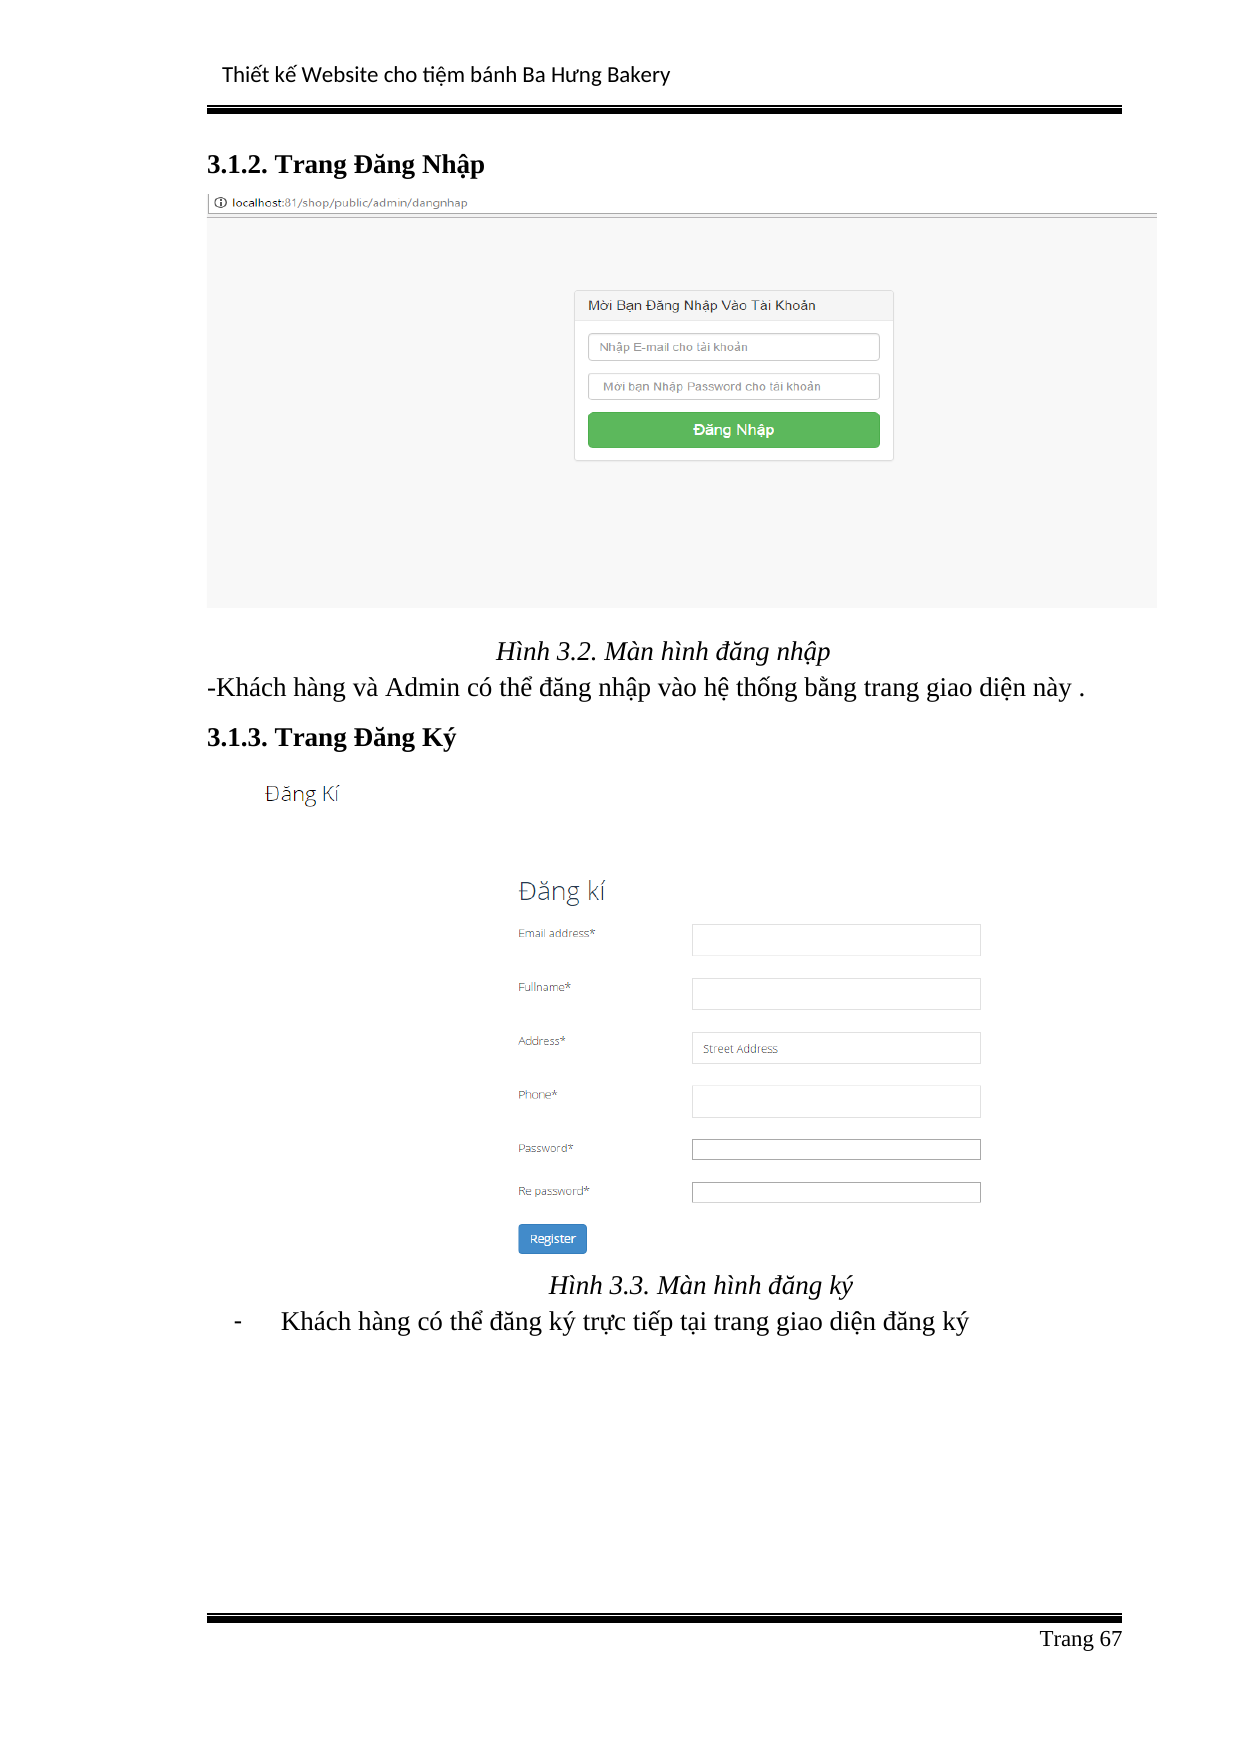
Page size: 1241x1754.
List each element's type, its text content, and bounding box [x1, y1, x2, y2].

text Hình 3.3. Màn hình đăng ký [207, 1269, 1122, 1300]
list 3.1.3. Trang Đăng Ký [207, 721, 1122, 752]
picture [206, 194, 1157, 611]
list Khách hàng có thể đăng ký trực tiếp tại trang giao diện đăng ký [234, 1304, 1122, 1337]
list 3.1.2. Trang Đăng Nhập [207, 148, 1122, 179]
picture [206, 767, 1157, 1255]
text -Khách hàng và Admin có thể đăng nhập vào hệ thống bằng trang giao diện này . [207, 671, 1122, 702]
text Hình 3.2. Màn hình đăng nhập [207, 635, 1122, 666]
